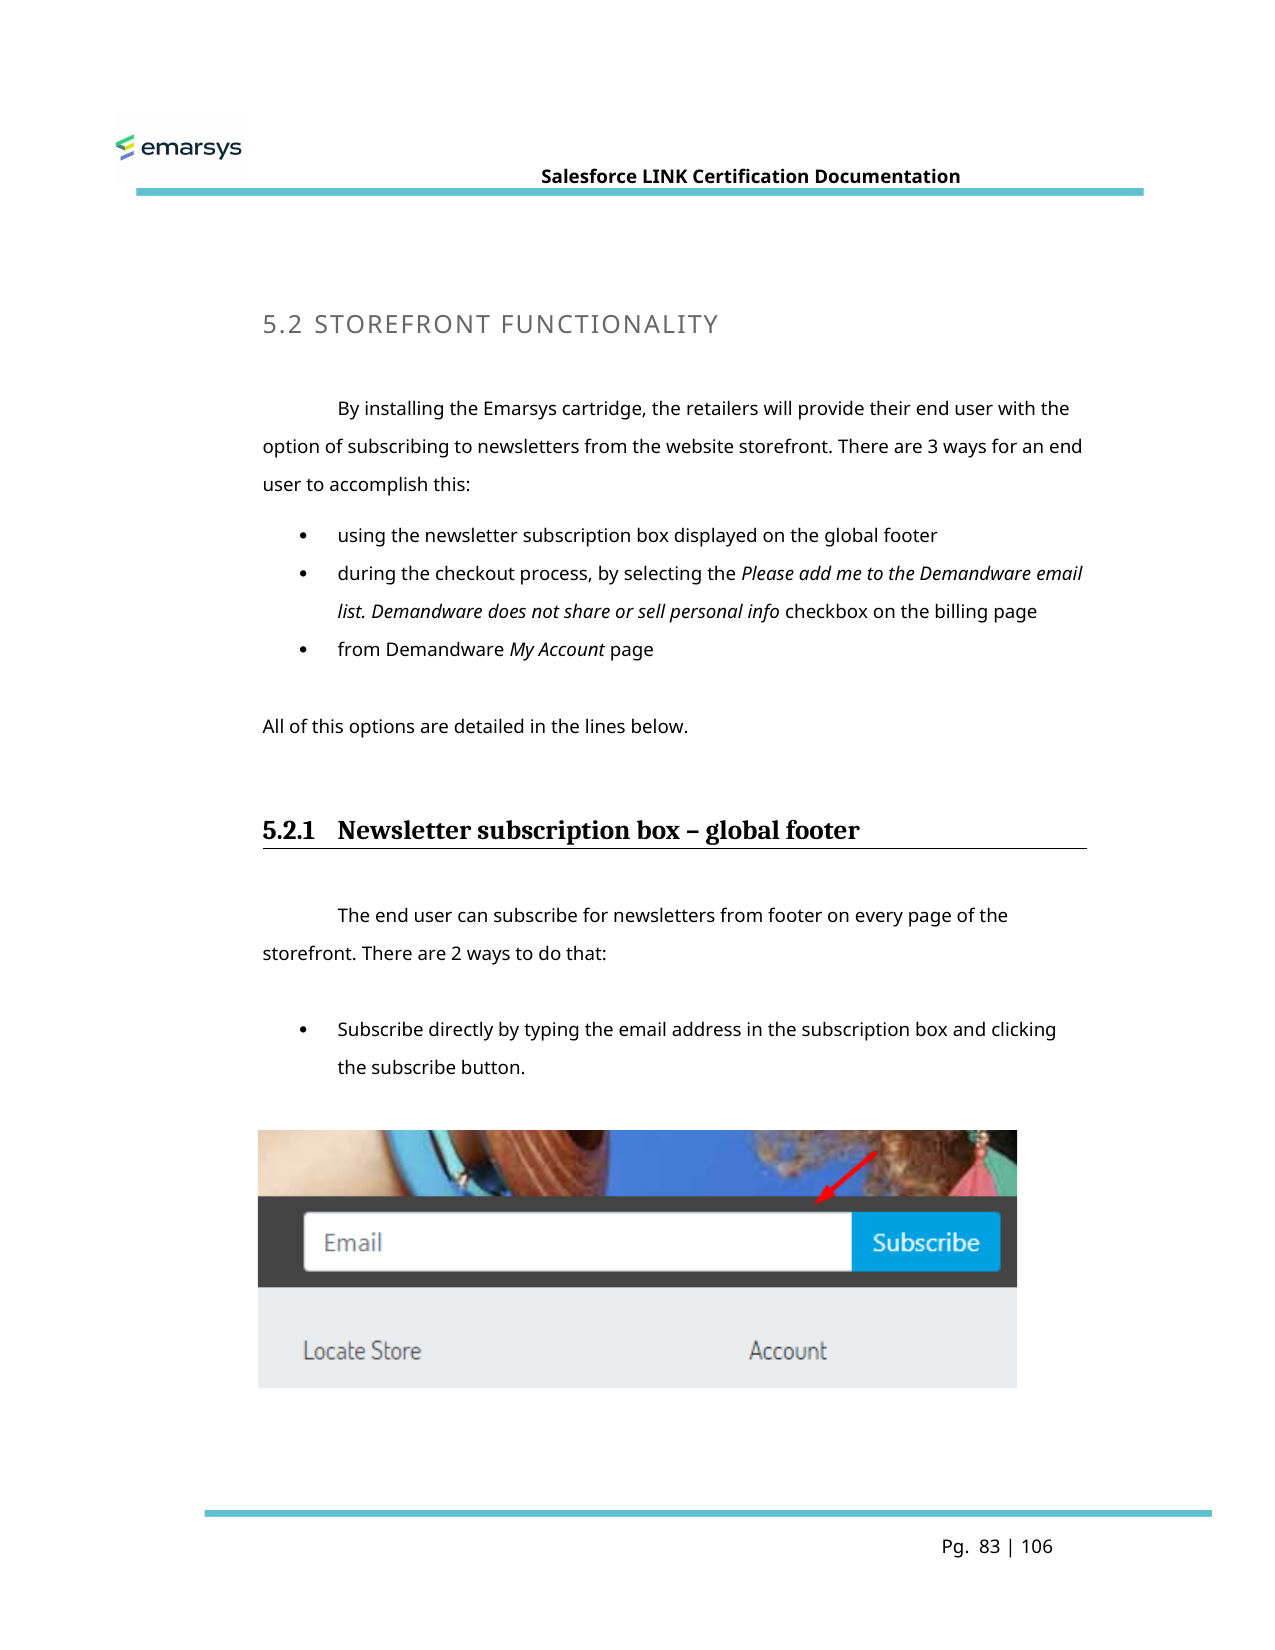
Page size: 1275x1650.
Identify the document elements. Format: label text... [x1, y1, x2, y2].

list during the checkout process, by selecting the Please add me to the Demandware email list. Demandware does not share or sell personal info checkbox on the billing page [300, 560, 1087, 624]
list from Demandware My Account page [300, 637, 1087, 662]
text By installing the Emarsys cartridge, the retailers will provide their end user with the option of subscribing to newsletters from the website storefront. There are 3 ways for an end user to accomplish this: [262, 395, 1087, 497]
picture [136, 188, 1144, 196]
subtitle Storefront functionality [262, 306, 1087, 340]
subtitle Newsletter subscription box – global footer [262, 815, 1087, 849]
picture [113, 111, 244, 184]
text The end user can subscribe for newsletters from footer on every page of the storefront. There are 2 ways to do that: [262, 902, 1087, 966]
text All of this options are detailed in the lines below. [187, 713, 1087, 739]
list Subscribe directly by typing the email address in the subscription box and clicking the subscribe button. [300, 1016, 1087, 1080]
picture [204, 1510, 1212, 1517]
list using the newsletter subscription box displayed on the global footer [300, 522, 1087, 548]
picture [257, 1130, 1018, 1388]
